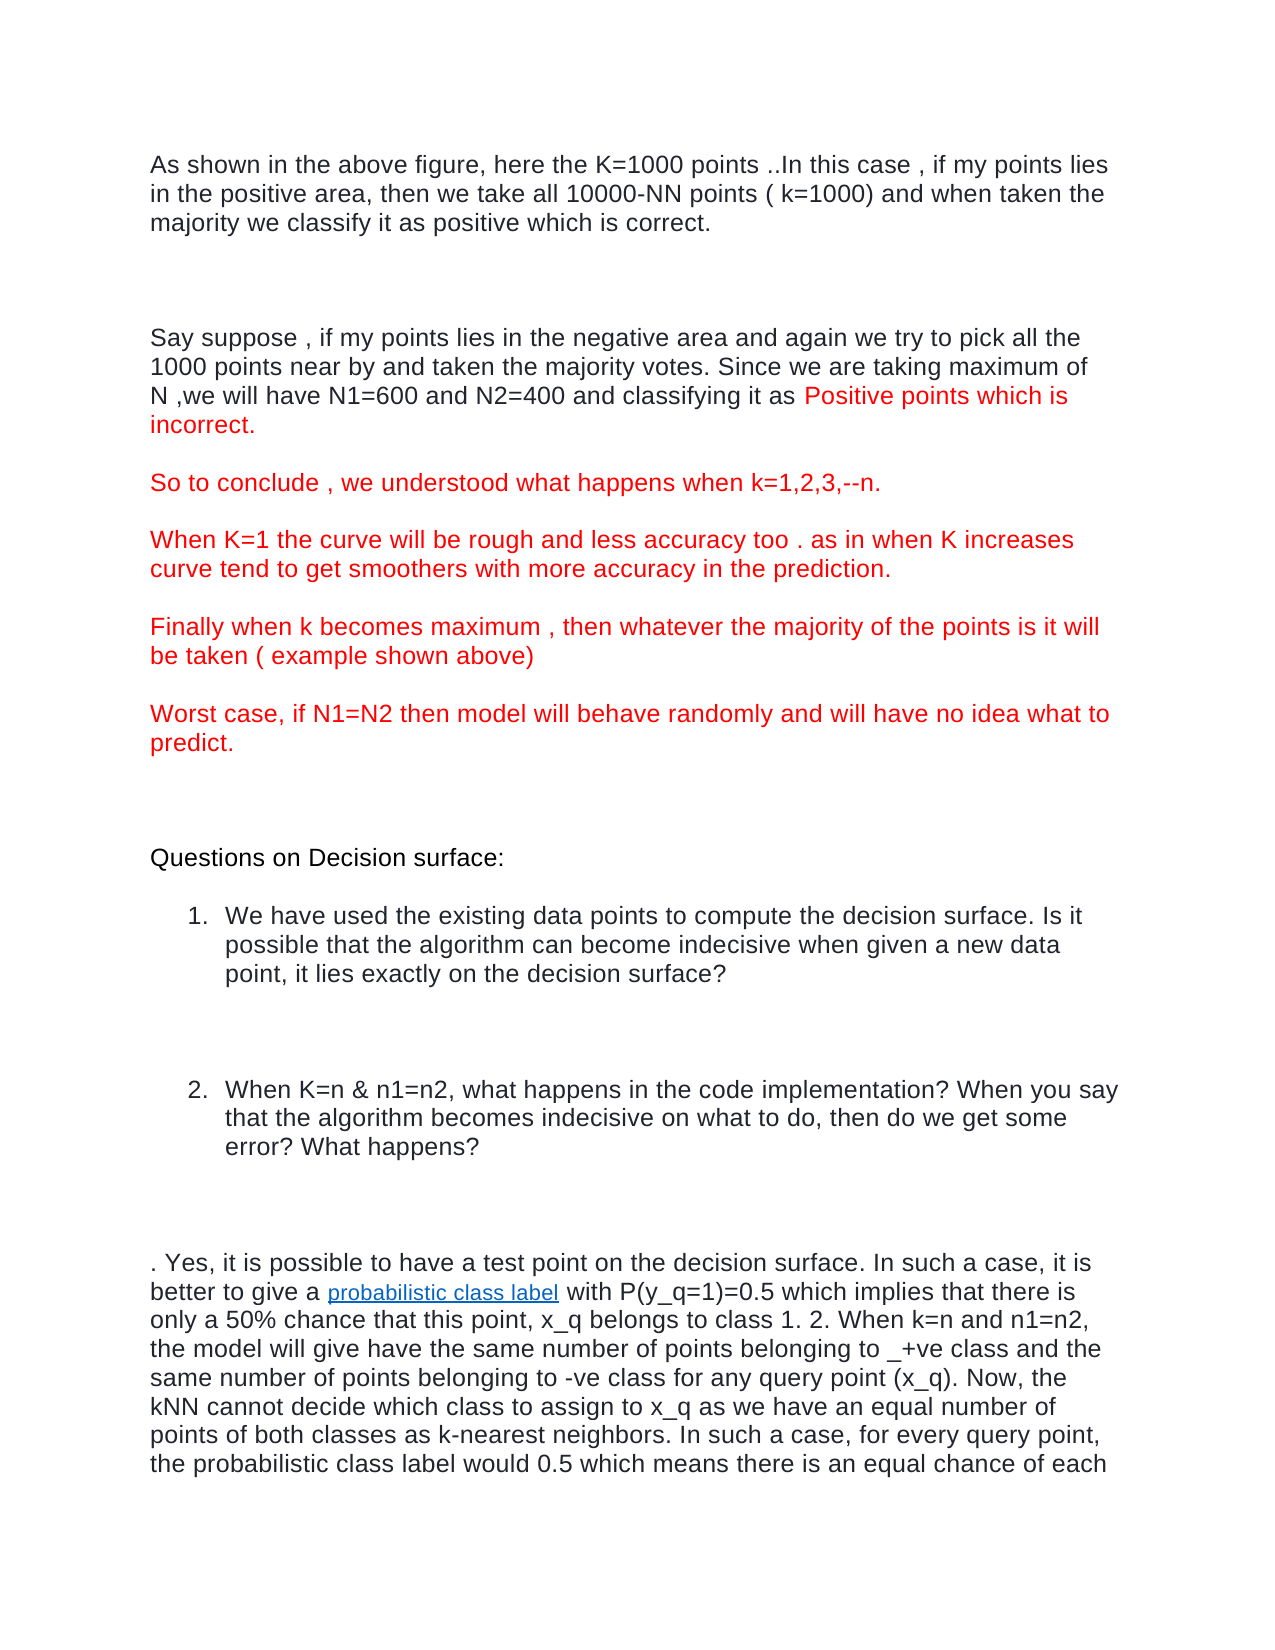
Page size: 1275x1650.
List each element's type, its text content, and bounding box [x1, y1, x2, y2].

text When K=1 the curve will be rough and less accuracy too . as in when K increases curve tend to get smoothers with more accuracy in the prediction. [150, 525, 1125, 583]
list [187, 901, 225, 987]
list When K=n & n1=n2, what happens in the code implementation? When you say that the algorithm becomes indecisive on what to do, then do we get some error? What happens? [187, 1074, 1125, 1161]
text Finally when k becomes maximum , then whatever the majority of the points is it will be taken ( example shown above) [150, 612, 1125, 669]
text As shown in the above figure, here the K=1000 points ..In this case , if my points lies in the positive area, then we take all 10000-NN points ( k=1000) and when taken the majority we classify it as positive which is correct. [150, 150, 1125, 236]
text Questions on Decision surface: [150, 843, 1125, 872]
text Worst case, if N1=N2 then model will behave randomly and will have no idea what to predict. [150, 699, 1125, 756]
text So to conclude , we understood what happens when k=1,2,3,--n. [150, 467, 1125, 496]
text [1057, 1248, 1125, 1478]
text Say suppose , if my points lies in the negative area and again we try to pick all the 1000 points near by and taken the majority votes. Since we are taking maximum of N ,we will have N1=600 and N2=400 and classifying it as Positive points which is incorrect. [150, 323, 1125, 438]
list We have used the existing data points to compute the decision surface. Is it possible that the algorithm can become indecisive when given a new data point, it lies exactly on the decision surface? [727, 901, 1125, 987]
